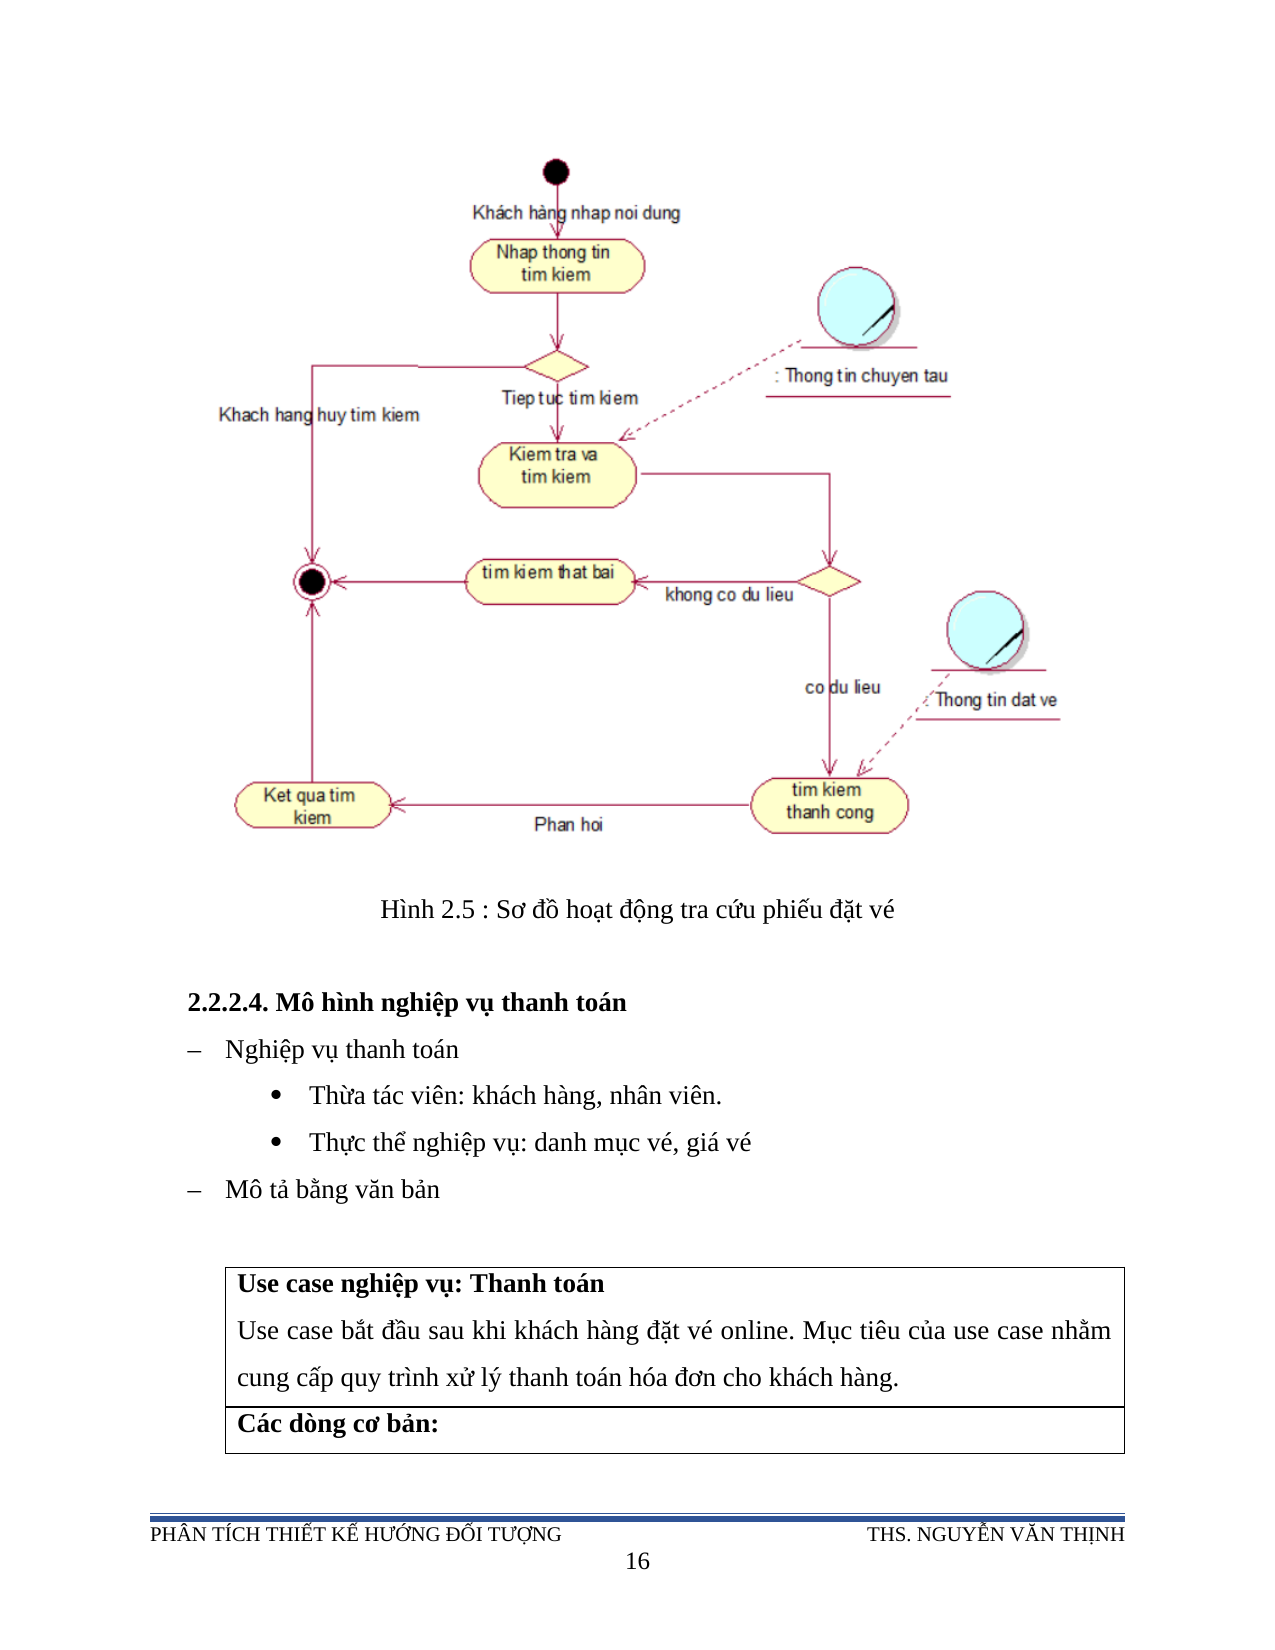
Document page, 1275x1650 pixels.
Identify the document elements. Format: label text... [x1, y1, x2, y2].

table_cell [226, 1408, 1124, 1453]
list Thực thể nghiệp vụ: danh mục vé, giá vé [271, 1126, 1125, 1158]
table_header Use case nghiệp vụ: Thanh toán Use case bắt đầu sau khi khách hàng đặt vé online. Mục tiêu của use case nhằm cung cấp quy trình xử lý thanh toán hóa đơn cho khách hàng. [226, 1268, 1124, 1406]
text Hình 2.5 : Sơ đồ hoạt động tra cứu phiếu đặt vé [150, 893, 1125, 924]
list Mô tả bằng văn bản [187, 1173, 1125, 1204]
list Thừa tác viên: khách hàng, nhân viên. [271, 1079, 1125, 1111]
picture [187, 150, 1163, 879]
text 2.2.2.4. Mô hình nghiệp vụ thanh toán [187, 986, 1125, 1017]
list Nghiệp vụ thanh toán [187, 1033, 1125, 1064]
